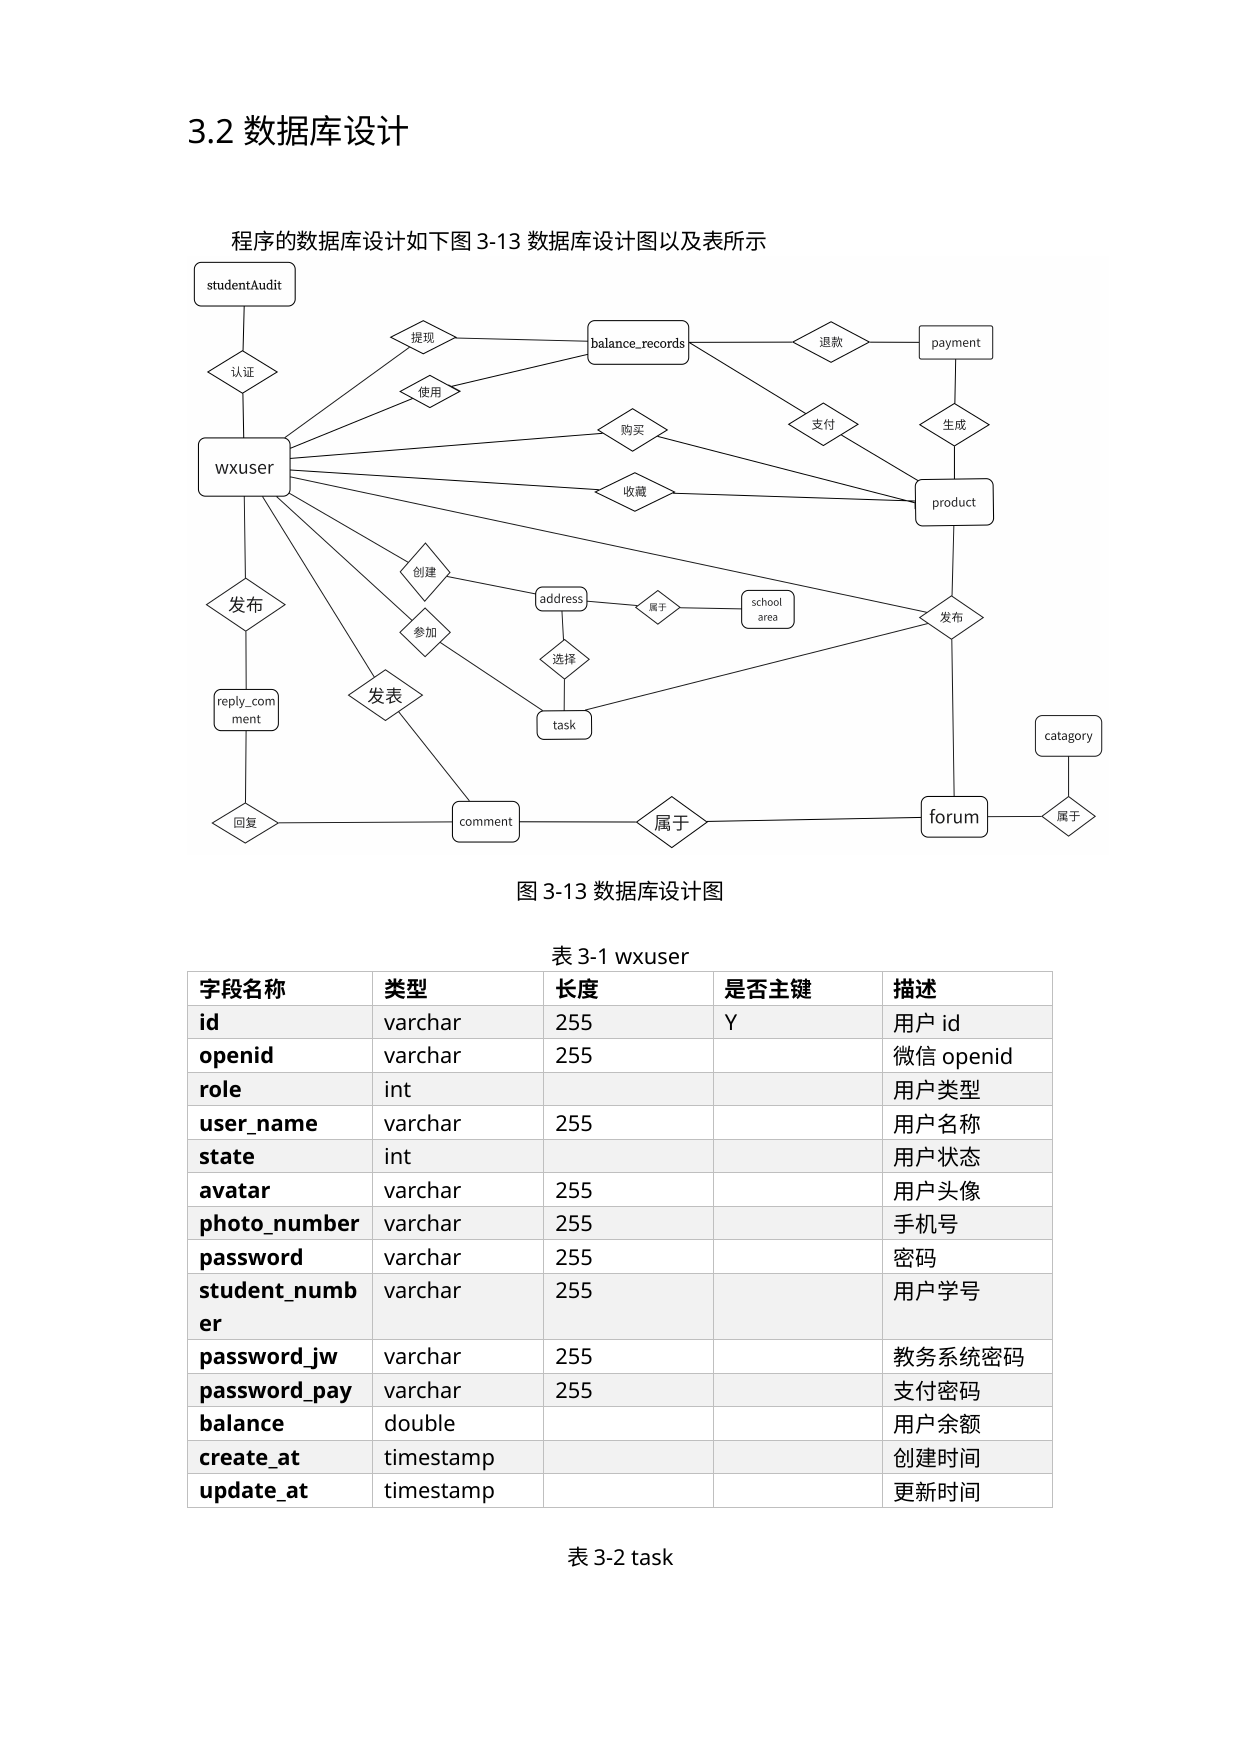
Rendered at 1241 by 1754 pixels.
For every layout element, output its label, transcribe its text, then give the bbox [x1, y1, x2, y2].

table_cell varchar [373, 1340, 543, 1372]
table_cell 用户类型 [883, 1073, 1052, 1105]
table_cell [714, 1474, 882, 1507]
table_header 类型 [373, 972, 543, 1004]
table_cell 用户学号 [883, 1274, 1052, 1339]
table_cell update_at [188, 1474, 372, 1507]
table_cell [544, 1140, 713, 1172]
table_cell varchar [373, 1274, 543, 1339]
table_cell [714, 1274, 882, 1339]
table_cell 255 [544, 1207, 713, 1239]
table_cell photo_number [188, 1207, 372, 1239]
table_cell 255 [544, 1240, 713, 1273]
table_cell [714, 1207, 882, 1239]
table_cell [544, 1441, 713, 1473]
table_cell 255 [544, 1173, 713, 1206]
table_cell password_pay [188, 1374, 372, 1406]
table_cell password [188, 1240, 372, 1273]
text 图 3-13 数据库设计图 [187, 873, 1053, 906]
table_cell password_jw [188, 1340, 372, 1372]
table_cell varchar [373, 1106, 543, 1139]
table_cell timestamp [373, 1441, 543, 1473]
table_header 长度 [544, 972, 713, 1004]
table_cell [544, 1073, 713, 1105]
table_cell varchar [373, 1207, 543, 1239]
table_cell [714, 1441, 882, 1473]
table_cell 255 [544, 1274, 713, 1339]
table_cell 创建时间 [883, 1441, 1052, 1473]
table_cell 用户状态 [883, 1140, 1052, 1172]
table_cell [544, 1474, 713, 1507]
table_cell varchar [373, 1374, 543, 1406]
table_cell int [373, 1073, 543, 1105]
table_cell state [188, 1140, 372, 1172]
table_header 描述 [883, 972, 1052, 1004]
table_cell [714, 1106, 882, 1139]
table_cell 密码 [883, 1240, 1052, 1273]
table_cell role [188, 1073, 372, 1105]
table_cell 255 [544, 1374, 713, 1406]
table_cell create_at [188, 1441, 372, 1473]
table_cell int [373, 1140, 543, 1172]
table_cell 支付密码 [883, 1374, 1052, 1406]
table_cell 255 [544, 1340, 713, 1372]
table_cell 用户id [883, 1006, 1052, 1038]
subtitle 3.2 数据库设计 [187, 97, 1053, 162]
table_cell [714, 1140, 882, 1172]
table_cell user_name [188, 1106, 372, 1139]
table_cell timestamp [373, 1474, 543, 1507]
table_cell id [188, 1006, 372, 1038]
table_cell Y [714, 1006, 882, 1038]
table_cell 教务系统密码 [883, 1340, 1052, 1372]
table_cell [544, 1407, 713, 1439]
table_cell varchar [373, 1240, 543, 1273]
table_cell 用户头像 [883, 1173, 1052, 1206]
table_cell [714, 1173, 882, 1206]
table_cell double [373, 1407, 543, 1439]
table_cell 用户名称 [883, 1106, 1052, 1139]
table_cell varchar [373, 1039, 543, 1072]
table_header 字段名称 [188, 972, 372, 1004]
table_cell 更新时间 [883, 1474, 1052, 1507]
table_cell avatar [188, 1173, 372, 1206]
table_cell 微信openid [883, 1039, 1052, 1072]
text 程序的数据库设计如下图 3-13 数据库设计图以及表所示 [187, 223, 1053, 256]
table_cell varchar [373, 1173, 543, 1206]
table_cell 255 [544, 1106, 713, 1139]
table_cell [714, 1407, 882, 1439]
table_cell balance [188, 1407, 372, 1439]
table_cell [714, 1340, 882, 1372]
table_cell [714, 1374, 882, 1406]
text 表3-2 task [187, 1540, 1053, 1573]
table_cell 255 [544, 1039, 713, 1072]
table_cell [714, 1039, 882, 1072]
table_cell 手机号 [883, 1207, 1052, 1239]
table_cell varchar [373, 1006, 543, 1038]
table_cell [714, 1073, 882, 1105]
table_cell [714, 1240, 882, 1273]
table_cell 用户余额 [883, 1407, 1052, 1439]
table_cell openid [188, 1039, 372, 1072]
table_cell 255 [544, 1006, 713, 1038]
table_cell student_number [188, 1274, 372, 1339]
table_header 是否主键 [714, 972, 882, 1004]
text 表3-1 wxuser [187, 938, 1053, 971]
